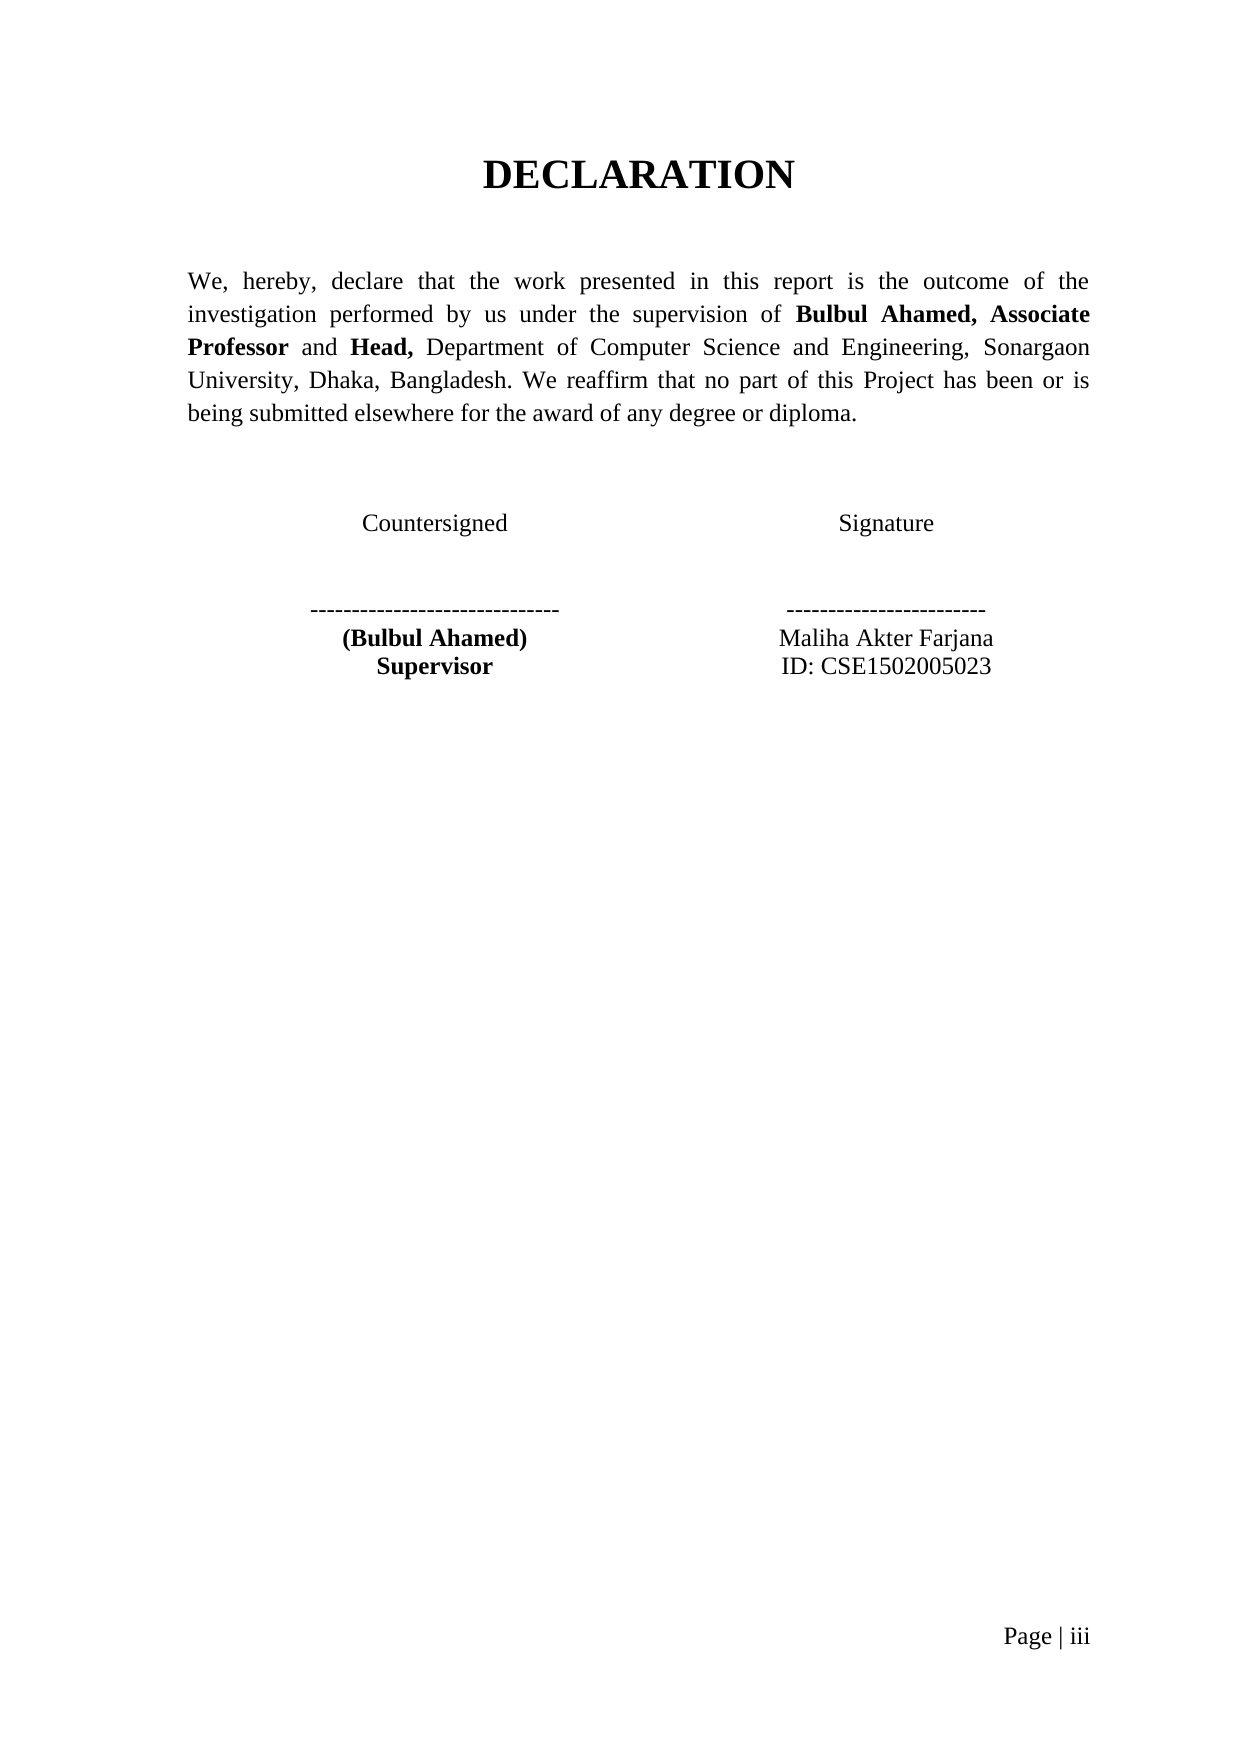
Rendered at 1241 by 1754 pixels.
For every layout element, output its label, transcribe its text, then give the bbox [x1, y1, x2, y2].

text We, hereby, declare that the work presented in this report is the outcome of the investigation performed by us under the supervision of Bulbul Ahamed, Associate Professor and Head, Department of Computer Science and Engineering, Sonargaon University, Dhaka, Bangladesh. We reaffirm that no part of this Project has been or is being submitted elsewhere for the award of any degree or diploma. [187, 266, 1090, 427]
text DECLARATION [187, 150, 1090, 198]
table_header Signature ------------------------ Maliha Akter Farjana ID: CSE1502005023 [682, 508, 1090, 709]
table_header Countersigned ------------------------------ (Bulbul Ahamed) Supervisor [188, 508, 682, 709]
